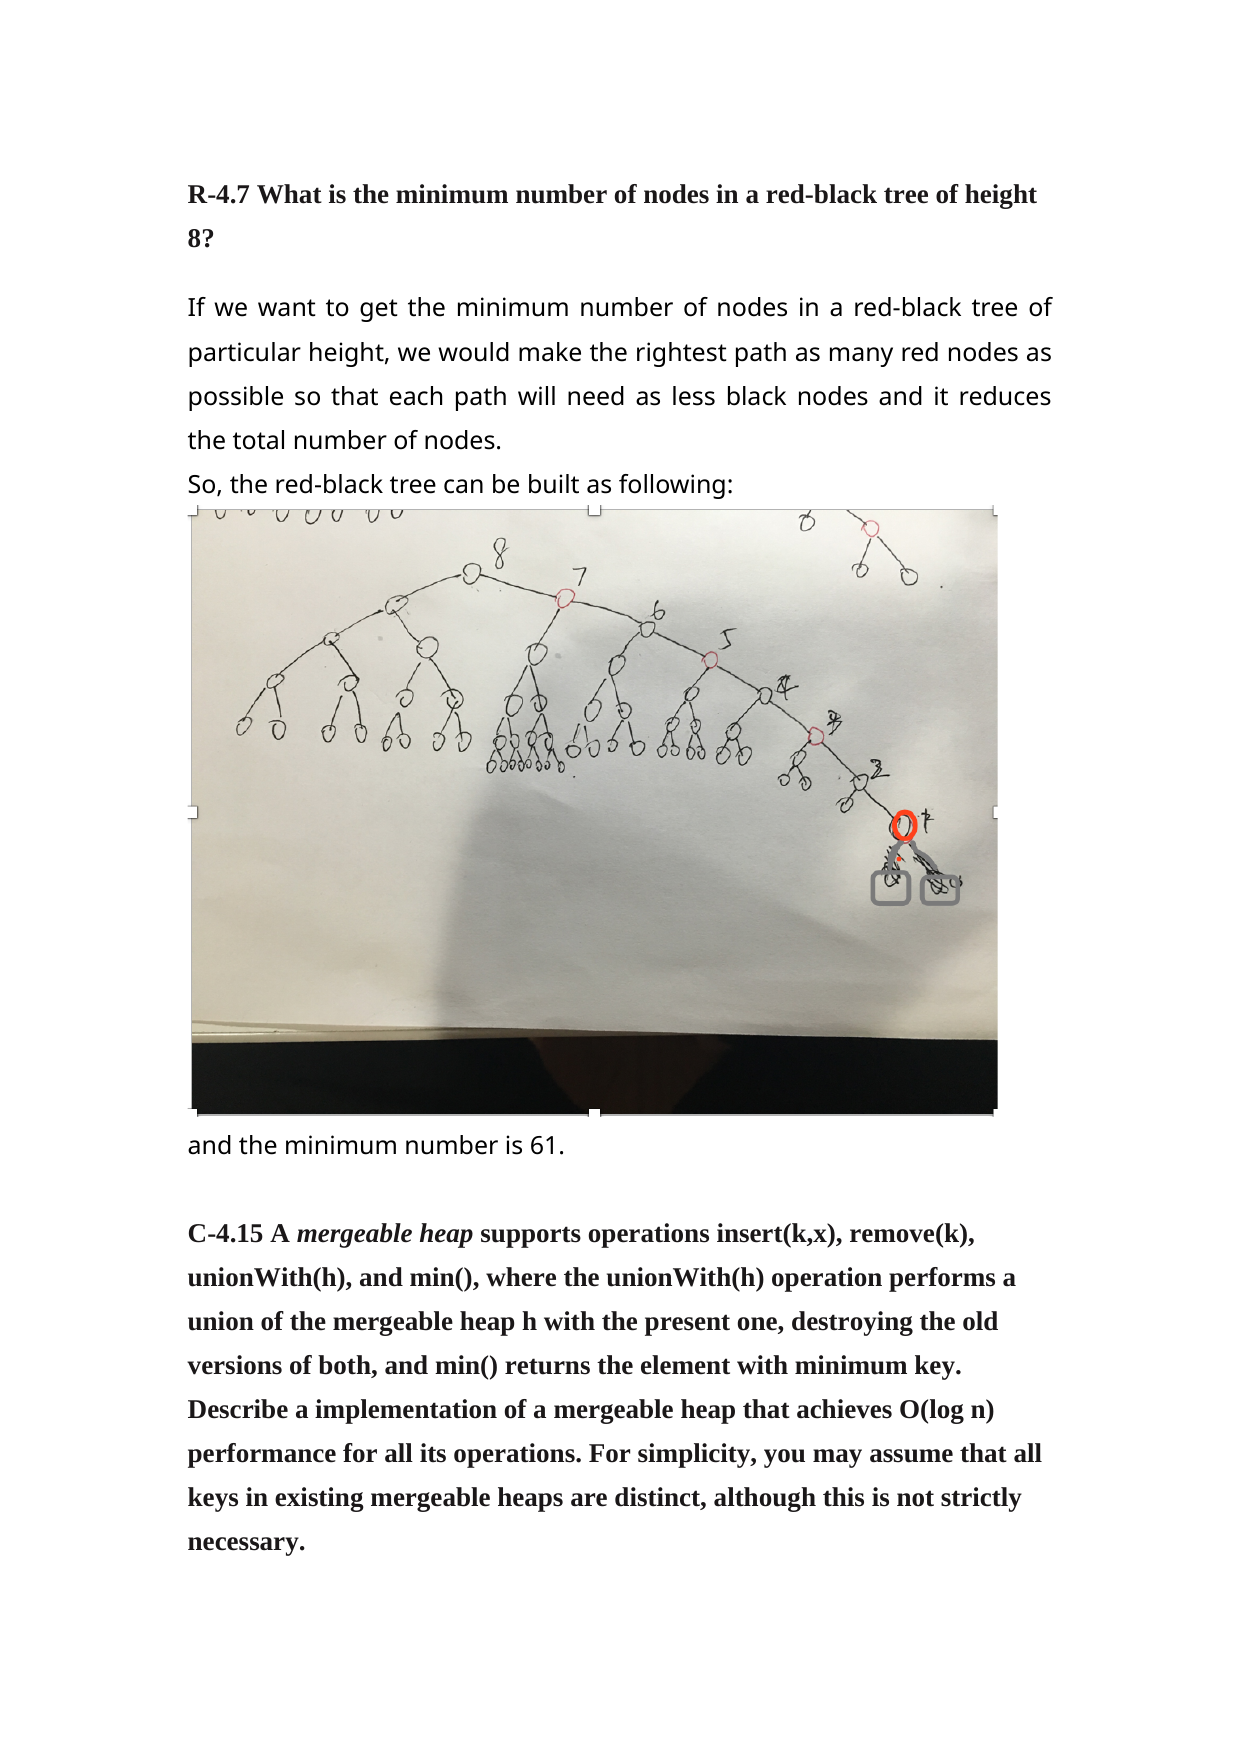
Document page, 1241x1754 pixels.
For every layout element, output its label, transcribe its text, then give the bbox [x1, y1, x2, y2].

text So, the red-black tree can be built as following: [187, 461, 1053, 505]
text C-4.15 A mergeable heap supports operations insert(k,x), remove(k), unionWith(h), and min(), where the unionWith(h) operation performs a union of the mergeable heap h with the present one, destroying the old versions of both, and min() returns the element with minimum key. Describe a implementation of a mergeable heap that achieves O(log n) performance for all its operations. For simplicity, you may assume that all keys in existing mergeable heaps are distinct, although this is not strictly necessary. [187, 1210, 1053, 1563]
text and the minimum number is 61. [187, 1122, 1053, 1166]
picture [187, 505, 998, 1117]
text R-4.7 What is the minimum number of nodes in a red-black tree of height 8? [187, 172, 1053, 260]
text If we want to get the minimum number of nodes in a red-black tree of particular height, we would make the rightest path as many red nodes as possible so that each path will need as less black nodes and it reduces the total number of nodes. [187, 285, 1053, 461]
